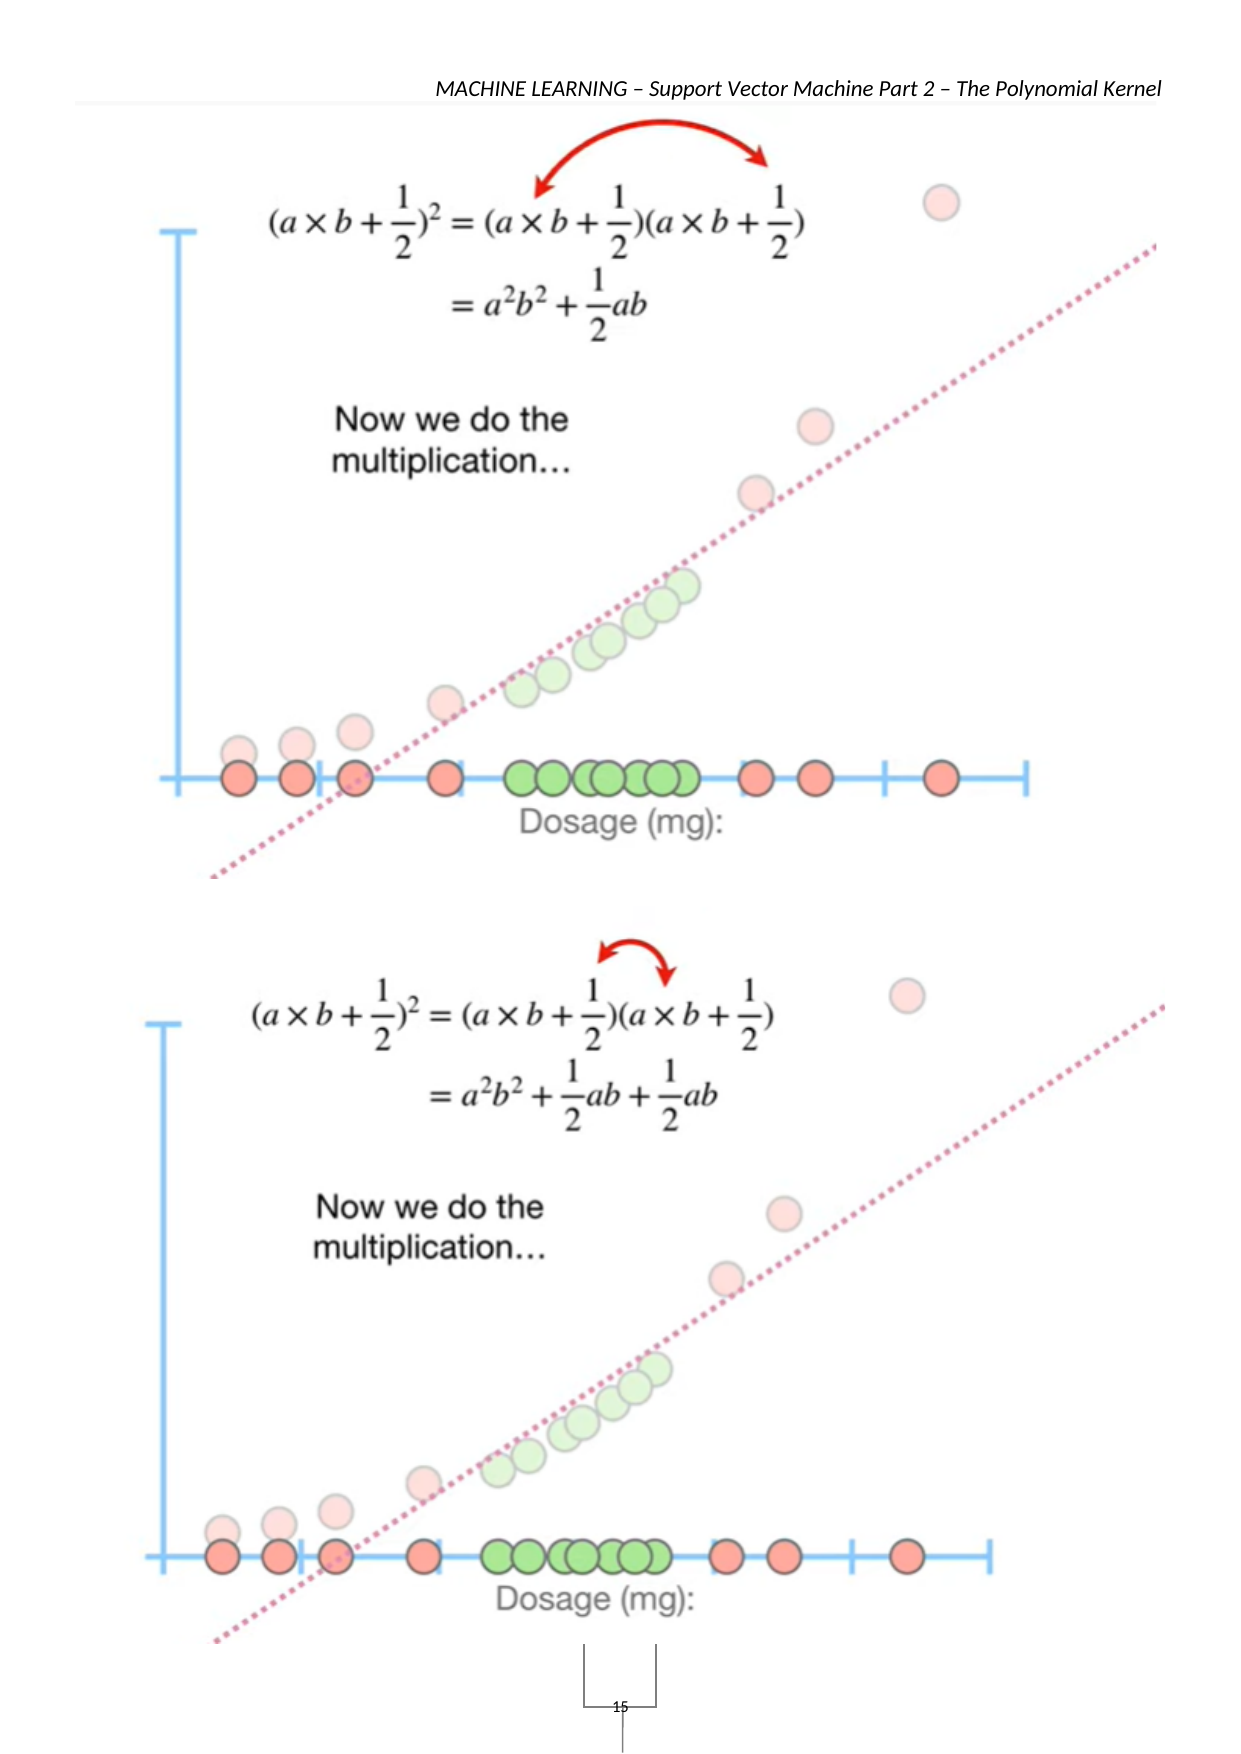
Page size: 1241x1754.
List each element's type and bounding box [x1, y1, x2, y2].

picture [75, 101, 1157, 879]
picture [75, 906, 1166, 1644]
